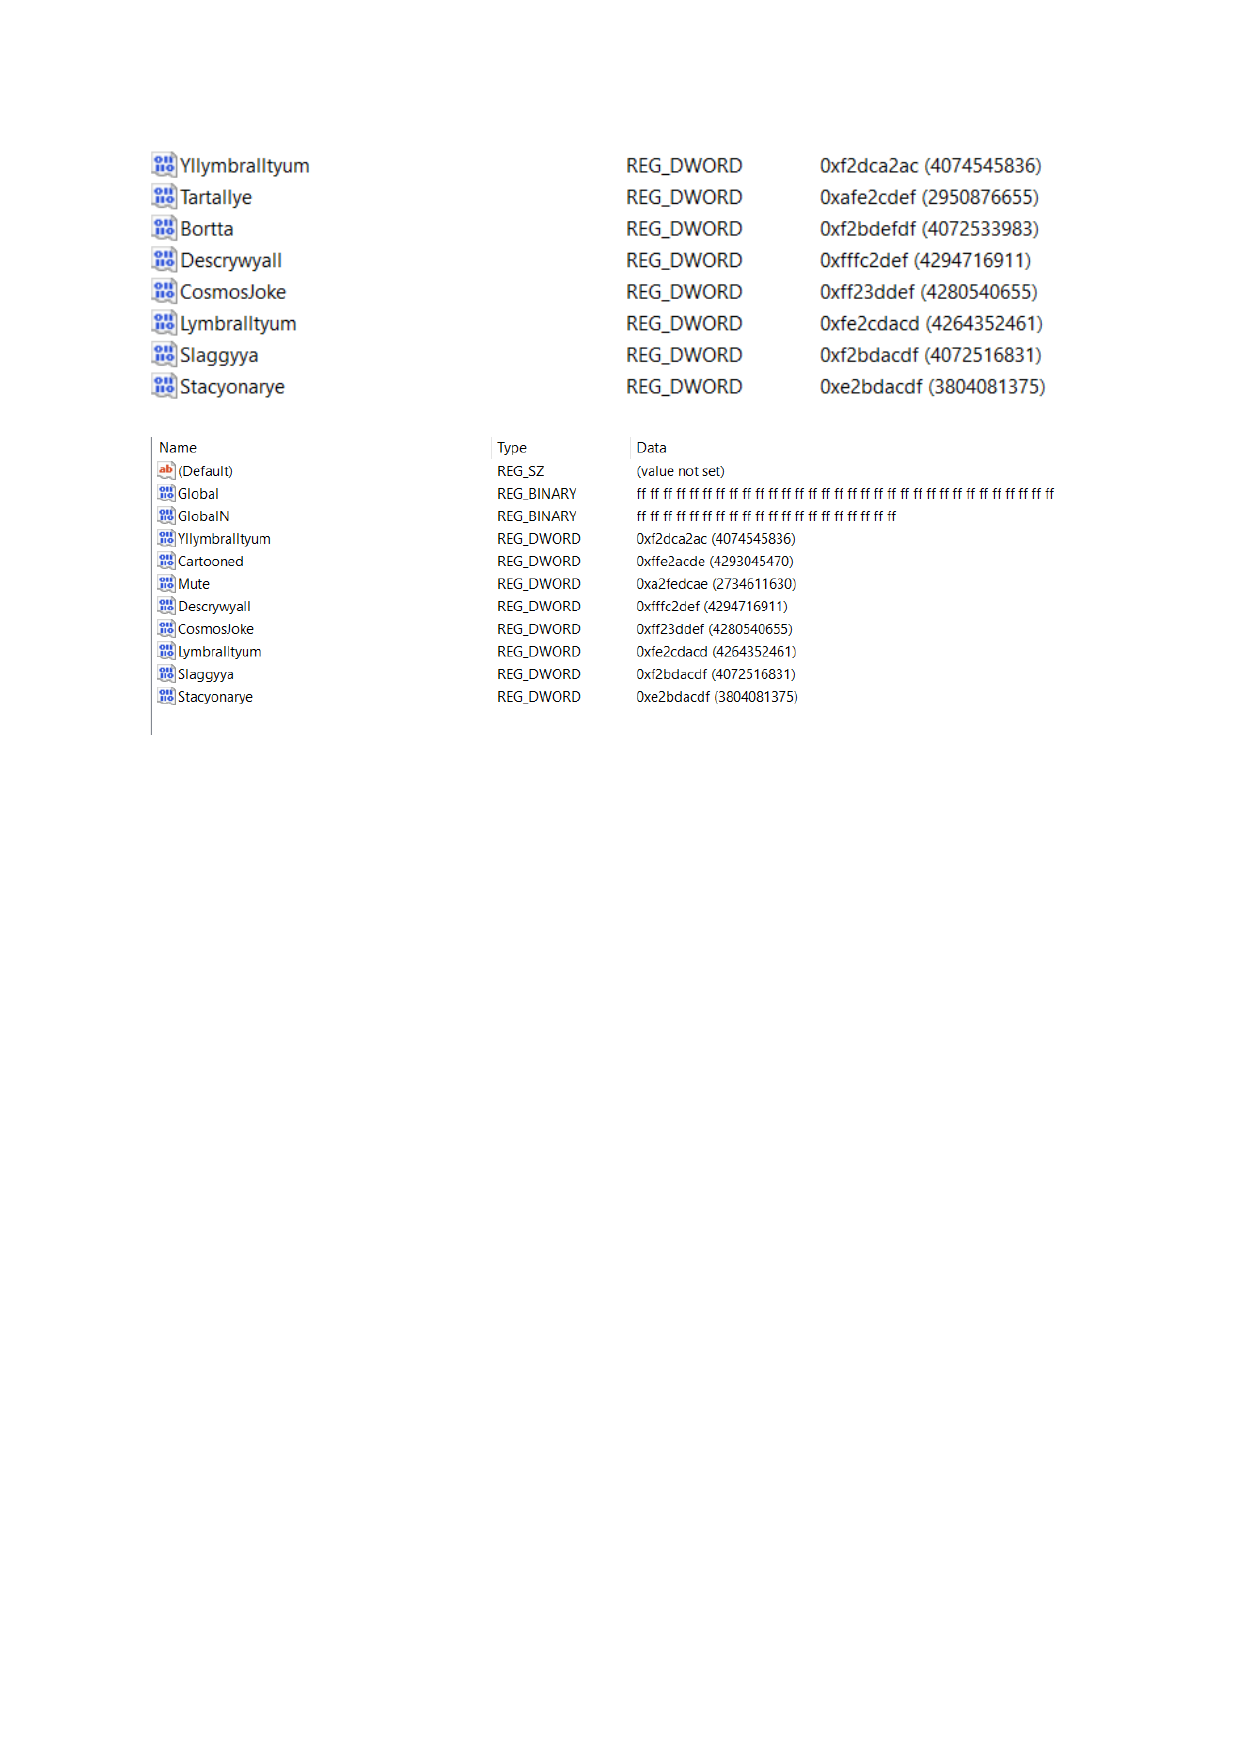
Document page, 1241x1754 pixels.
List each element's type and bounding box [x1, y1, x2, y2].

picture [150, 437, 1125, 735]
picture [150, 150, 1125, 416]
